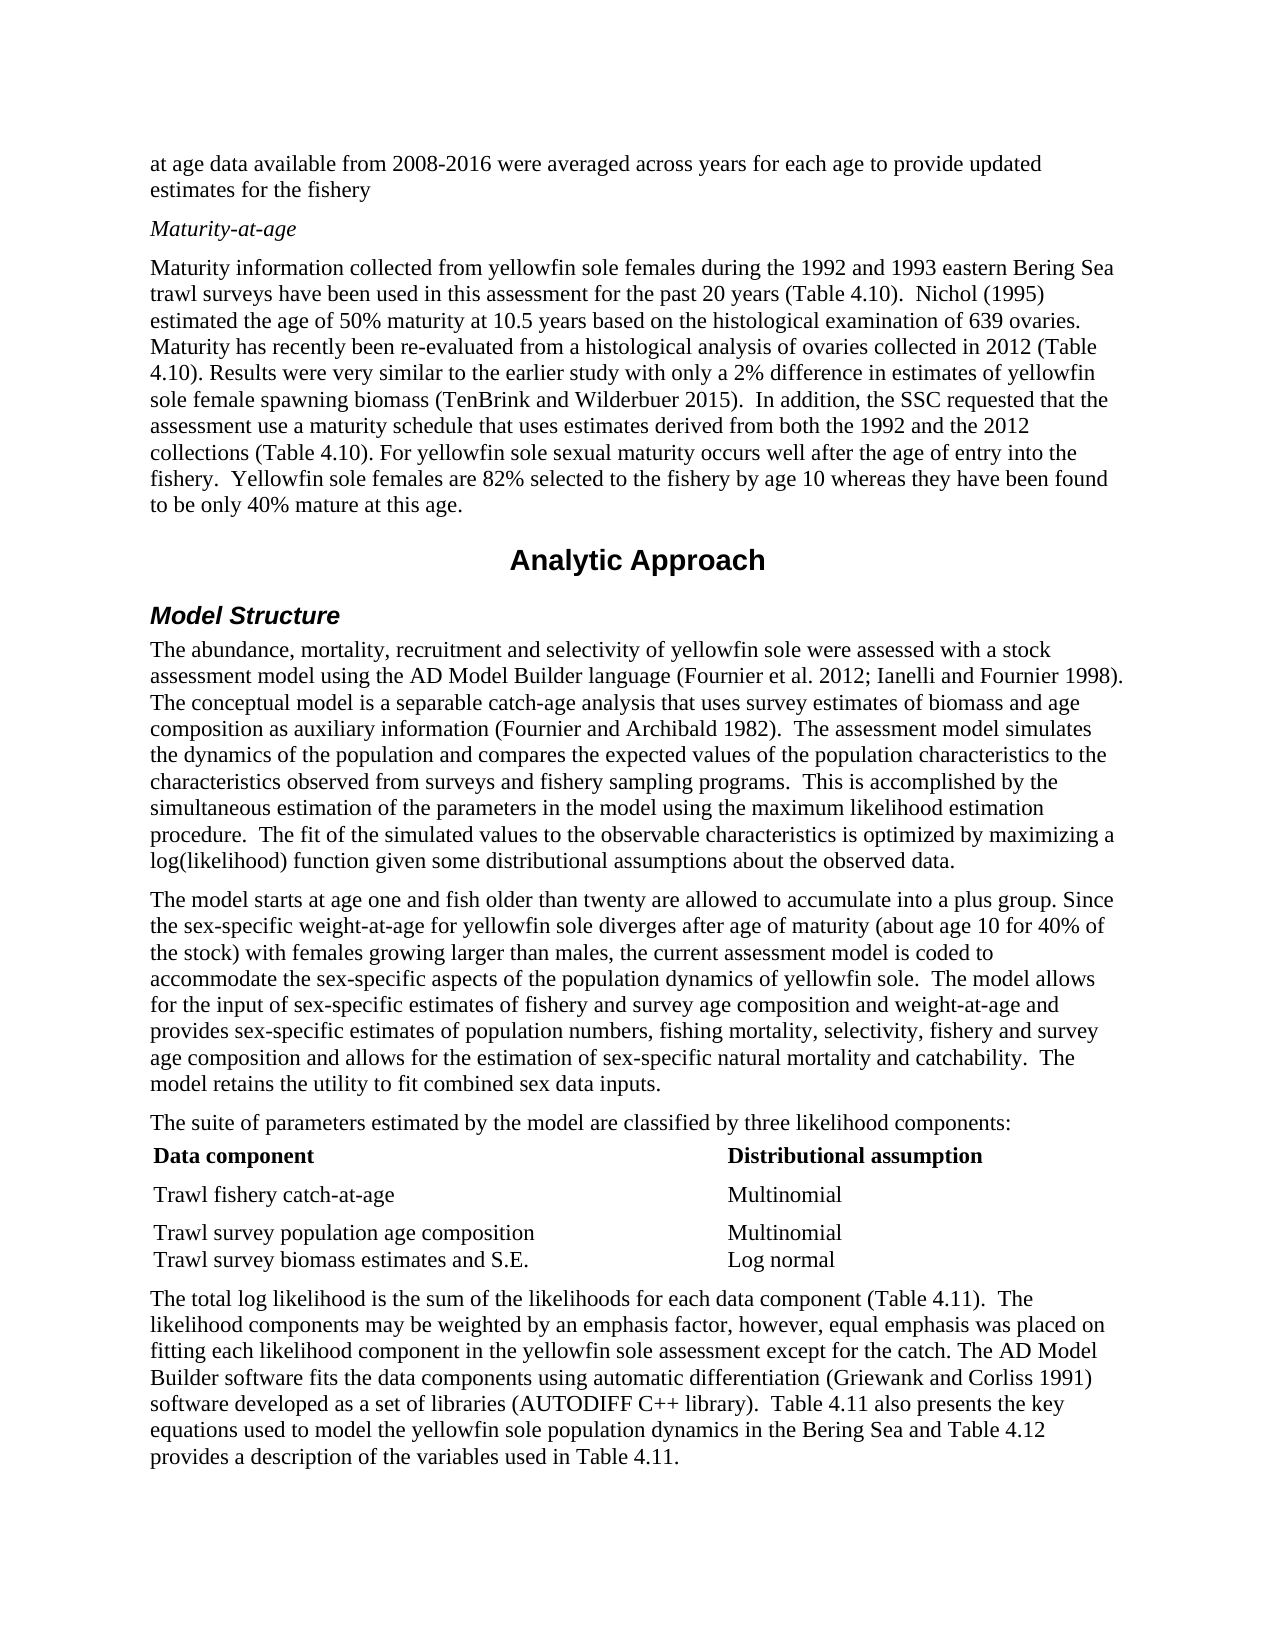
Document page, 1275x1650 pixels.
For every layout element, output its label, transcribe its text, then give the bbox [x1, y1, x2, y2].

table_header Data component [150, 1142, 724, 1181]
table_header Distributional assumption [724, 1142, 1117, 1181]
subtitle Analytic Approach [150, 543, 1125, 576]
text The suite of parameters estimated by the model are classified by three likelihood components: [150, 1109, 1125, 1136]
table_cell Trawl fishery catch-at-age [150, 1181, 724, 1219]
text Maturity-at-age [150, 215, 1125, 242]
text The abundance, mortality, recruitment and selectivity of yellowfin sole were assessed with a stock assessment model using the AD Model Builder language (Fournier et al. 2012; Ianelli and Fournier 1998). The conceptual model is a separable catch-age analysis that uses survey estimates of biomass and age composition as auxiliary information (Fournier and Archibald 1982). The assessment model simulates the dynamics of the population and compares the expected values of the population characteristics to the characteristics observed from surveys and fishery sampling programs. This is accomplished by the simultaneous estimation of the parameters in the model using the maximum likelihood estimation procedure. The fit of the simulated values to the observable characteristics is optimized by maximizing a log(likelihood) function given some distributional assumptions about the observed data. [150, 636, 1125, 873]
table_cell Multinomial [724, 1220, 1125, 1246]
table_cell Trawl survey biomass estimates and S.E. [150, 1246, 724, 1285]
text The model starts at age one and fish older than twenty are allowed to accumulate into a plus group. Since the sex-specific weight-at-age for yellowfin sole diverges after age of maturity (about age 10 for 40% of the stock) with females growing larger than males, the current assessment model is coded to accommodate the sex-specific aspects of the population dynamics of yellowfin sole. The model allows for the input of sex-specific estimates of fishery and survey age composition and weight-at-age and provides sex-specific estimates of population numbers, fishing mortality, selectivity, fishery and survey age composition and allows for the estimation of sex-specific natural mortality and catchability. The model retains the utility to fit combined sex data inputs. [150, 886, 1125, 1097]
table_cell Trawl survey population age composition [150, 1220, 724, 1246]
table_cell Log normal [724, 1246, 1125, 1285]
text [150, 150, 1125, 203]
text Maturity information collected from yellowfin sole females during the 1992 and 1993 eastern Bering Sea trawl surveys have been used in this assessment for the past 20 years (Table 4.10). Nichol (1995) estimated the age of 50% maturity at 10.5 years based on the histological examination of 639 ovaries. Maturity has recently been re-evaluated from a histological analysis of ovaries collected in 2012 (Table 4.10). Results were very similar to the earlier study with only a 2% difference in estimates of yellowfin sole female spawning biomass (TenBrink and Wilderbuer 2015). In addition, the SSC requested that the assessment use a maturity schedule that uses estimates derived from both the 1992 and the 2012 collections (Table 4.10). For yellowfin sole sexual maturity occurs well after the age of entry into the fishery. Yellowfin sole females are 82% selected to the fishery by age 10 whereas they have been found to be only 40% mature at this age. [150, 254, 1125, 518]
table_cell Multinomial [724, 1181, 1117, 1219]
subtitle Model Structure [150, 601, 1125, 630]
text The total log likelihood is the sum of the likelihoods for each data component (Table 4.11). The likelihood components may be weighted by an emphasis factor, however, equal emphasis was placed on fitting each likelihood component in the yellowfin sole assessment except for the catch. The AD Model Builder software fits the data components using automatic differentiation (Griewank and Corliss 1991) software developed as a set of libraries (AUTODIFF C++ library). Table 4.11 also presents the key equations used to model the yellowfin sole population dynamics in the Bering Sea and Table 4.12 provides a description of the variables used in Table 4.11. [150, 1285, 1125, 1469]
